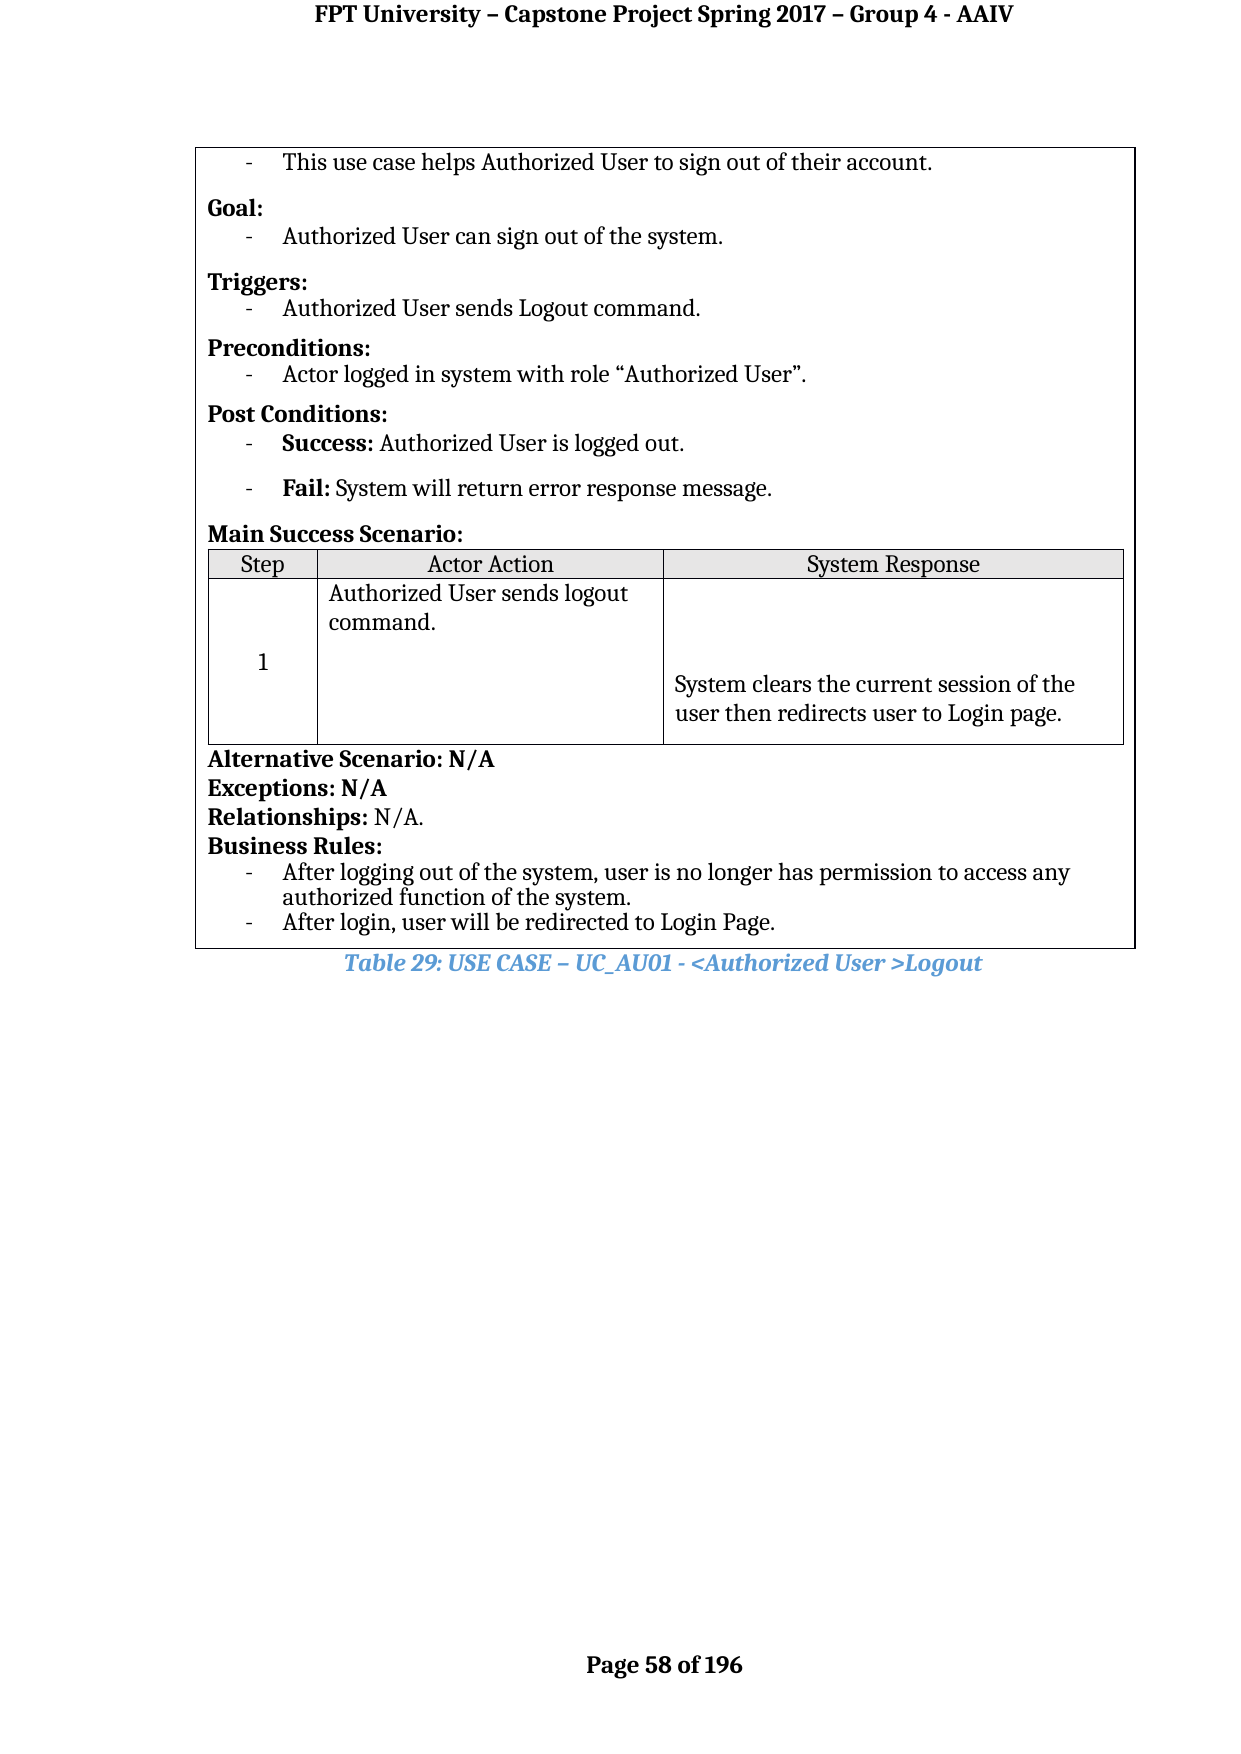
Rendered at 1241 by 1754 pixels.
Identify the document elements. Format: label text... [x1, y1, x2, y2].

text Table 29: USE CASE – UC_AU01 - <Authorized User >Logout [207, 949, 1122, 978]
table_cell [196, 148, 1134, 948]
